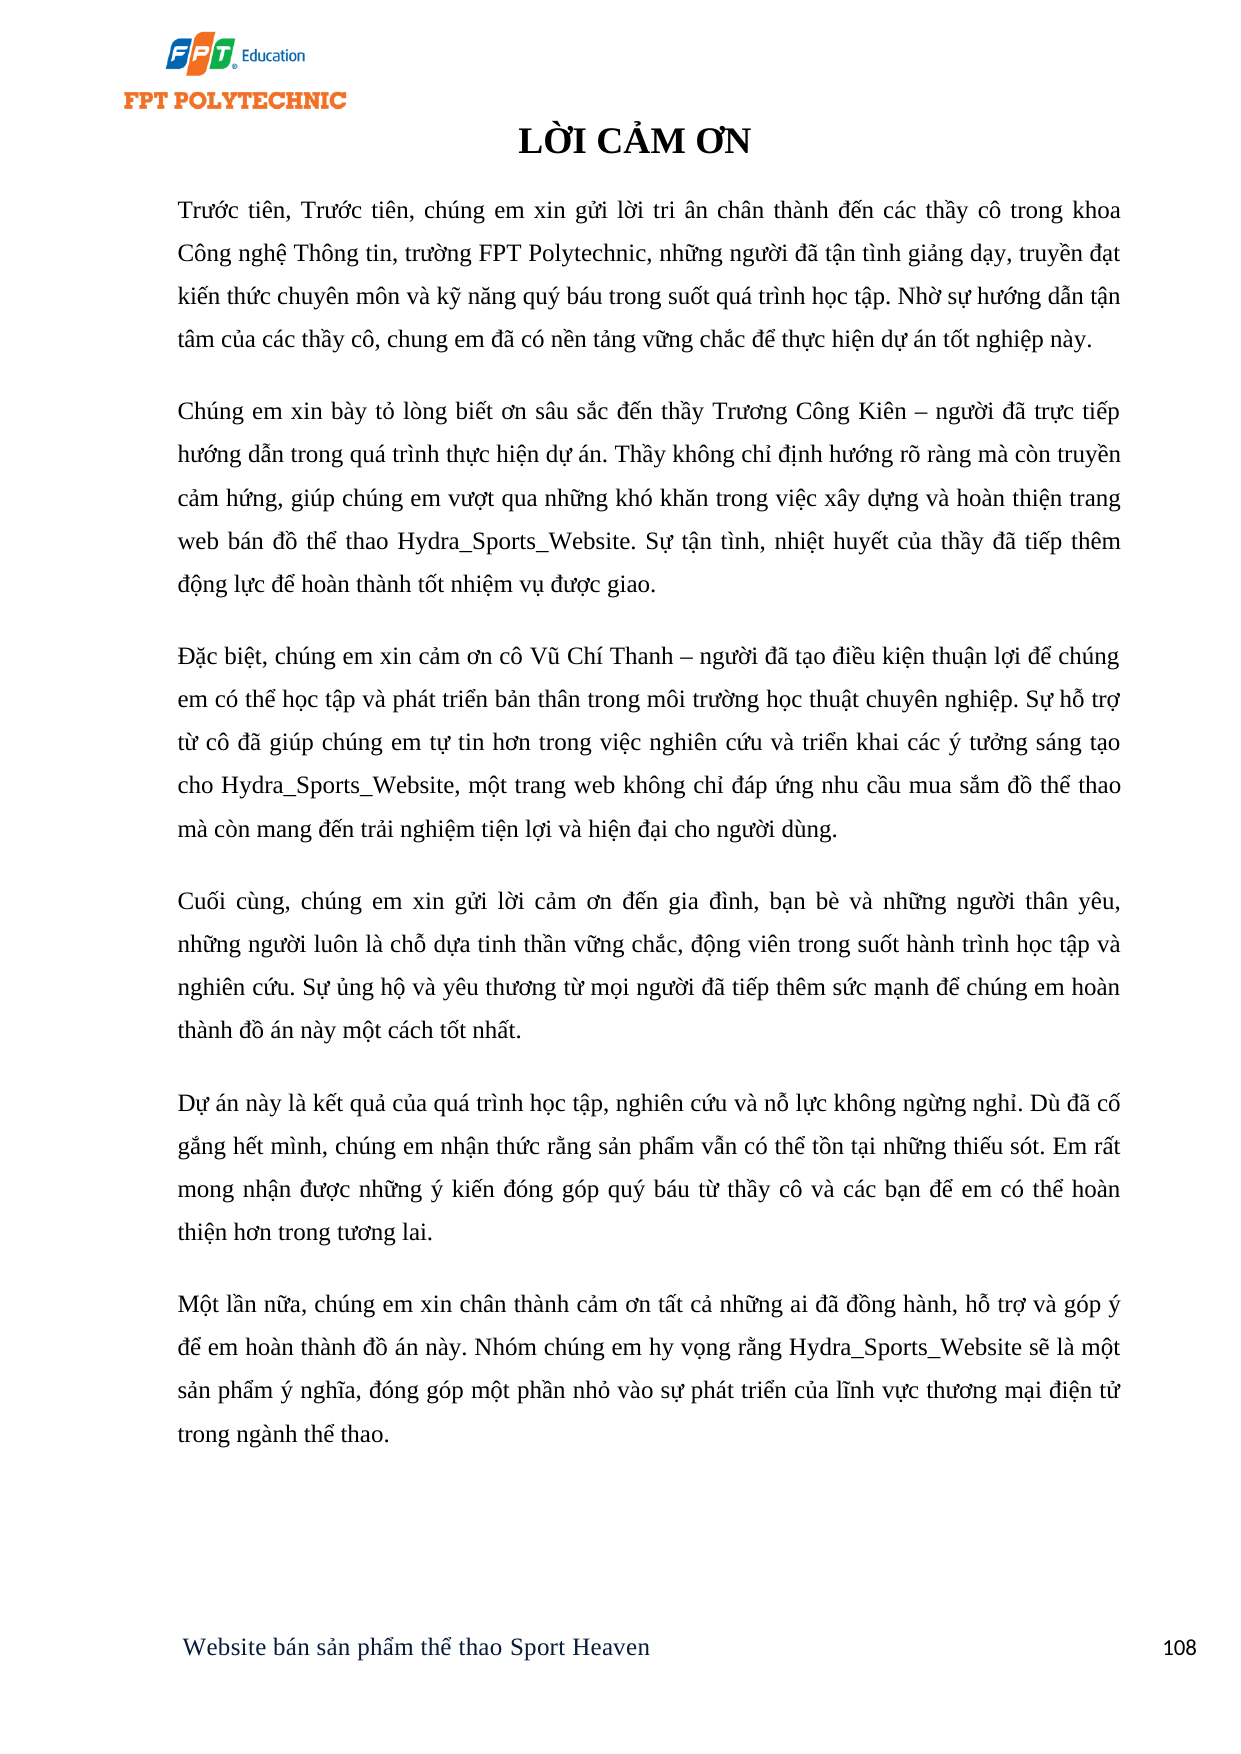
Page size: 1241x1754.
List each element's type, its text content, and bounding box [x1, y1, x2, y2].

text Chúng em xin bày tỏ lòng biết ơn sâu sắc đến thầy Trương Công Kiên – người đã trực tiếp hướng dẫn trong quá trình thực hiện dự án. Thầy không chỉ định hướng rõ ràng mà còn truyền cảm hứng, giúp chúng em vượt qua những khó khăn trong việc xây dựng và hoàn thiện trang web bán đồ thể thao Hydra_Sports_Website. Sự tận tình, nhiệt huyết của thầy đã tiếp thêm động lực để hoàn thành tốt nhiệm vụ được giao. [177, 396, 1122, 598]
text Đặc biệt, chúng em xin cảm ơn cô Vũ Chí Thanh – người đã tạo điều kiện thuận lợi để chúng em có thể học tập và phát triển bản thân trong môi trường học thuật chuyên nghiệp. Sự hỗ trợ từ cô đã giúp chúng em tự tin hơn trong việc nghiên cứu và triển khai các ý tưởng sáng tạo cho Hydra_Sports_Website, một trang web không chỉ đáp ứng nhu cầu mua sắm đồ thể thao mà còn mang đến trải nghiệm tiện lợi và hiện đại cho người dùng. [177, 641, 1122, 842]
subtitle LỜI CẢM ƠN [177, 118, 1092, 161]
picture [116, 24, 354, 116]
text Cuối cùng, chúng em xin gửi lời cảm ơn đến gia đình, bạn bè và những người thân yêu, những người luôn là chỗ dựa tinh thần vững chắc, động viên trong suốt hành trình học tập và nghiên cứu. Sự ủng hộ và yêu thương từ mọi người đã tiếp thêm sức mạnh để chúng em hoàn thành đồ án này một cách tốt nhất. [177, 886, 1122, 1044]
text Một lần nữa, chúng em xin chân thành cảm ơn tất cả những ai đã đồng hành, hỗ trợ và góp ý để em hoàn thành đồ án này. Nhóm chúng em hy vọng rằng Hydra_Sports_Website sẽ là một sản phẩm ý nghĩa, đóng góp một phần nhỏ vào sự phát triển của lĩnh vực thương mại điện tử trong ngành thể thao. [177, 1289, 1122, 1447]
text Dự án này là kết quả của quá trình học tập, nghiên cứu và nỗ lực không ngừng nghỉ. Dù đã cố gắng hết mình, chúng em nhận thức rằng sản phẩm vẫn có thể tồn tại những thiếu sót. Em rất mong nhận được những ý kiến đóng góp quý báu từ thầy cô và các bạn để em có thể hoàn thiện hơn trong tương lai. [177, 1088, 1122, 1246]
text Trước tiên, Trước tiên, chúng em xin gửi lời tri ân chân thành đến các thầy cô trong khoa Công nghệ Thông tin, trường FPT Polytechnic, những người đã tận tình giảng dạy, truyền đạt kiến thức chuyên môn và kỹ năng quý báu trong suốt quá trình học tập. Nhờ sự hướng dẫn tận tâm của các thầy cô, chung em đã có nền tảng vững chắc để thực hiện dự án tốt nghiệp này. [177, 195, 1122, 353]
